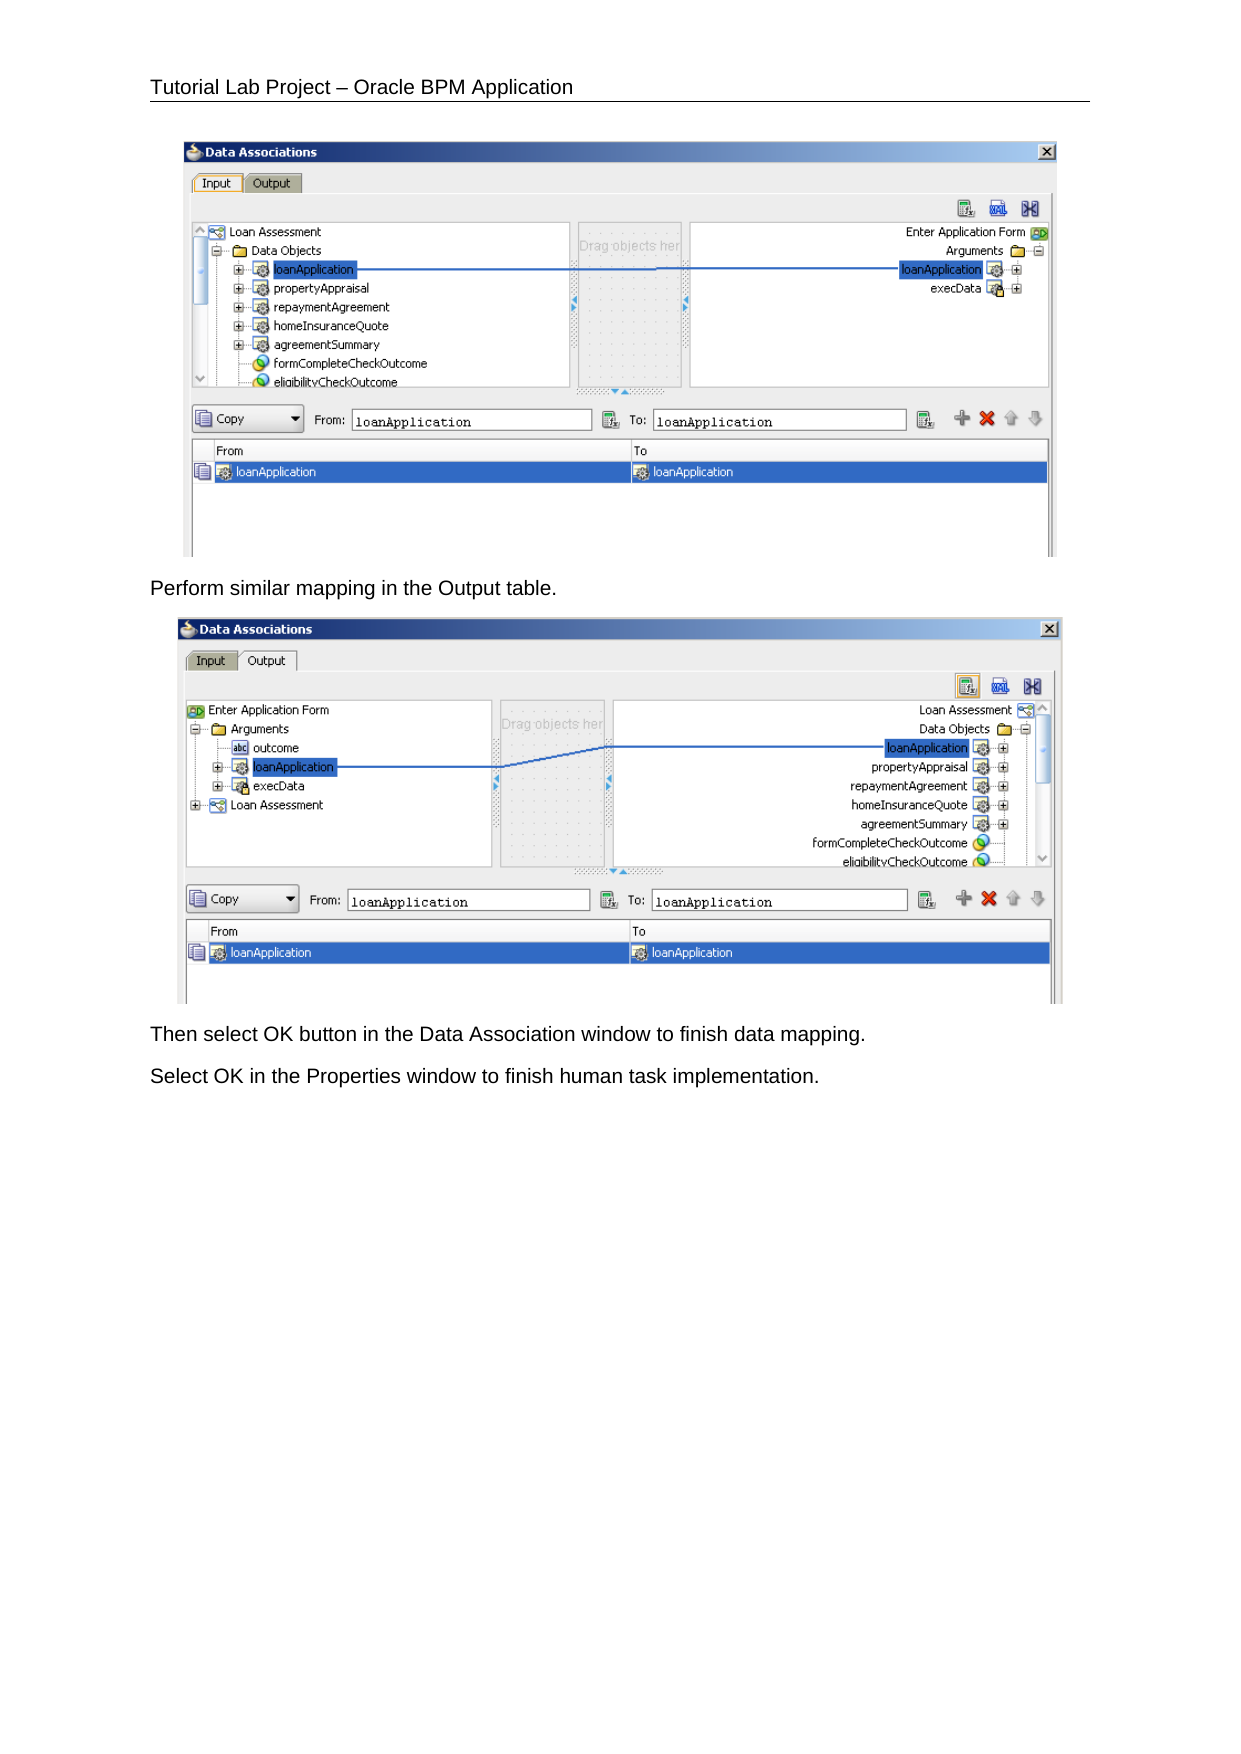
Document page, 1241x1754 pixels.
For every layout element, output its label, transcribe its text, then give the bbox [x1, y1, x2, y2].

text Perform similar mapping in the Output table. [150, 575, 1090, 599]
picture [183, 141, 1057, 557]
picture [177, 617, 1063, 1004]
text Then select OK button in the Data Association window to finish data mapping. [150, 1022, 1090, 1046]
text Select OK in the Properties window to finish human task implementation. [150, 1064, 1090, 1088]
